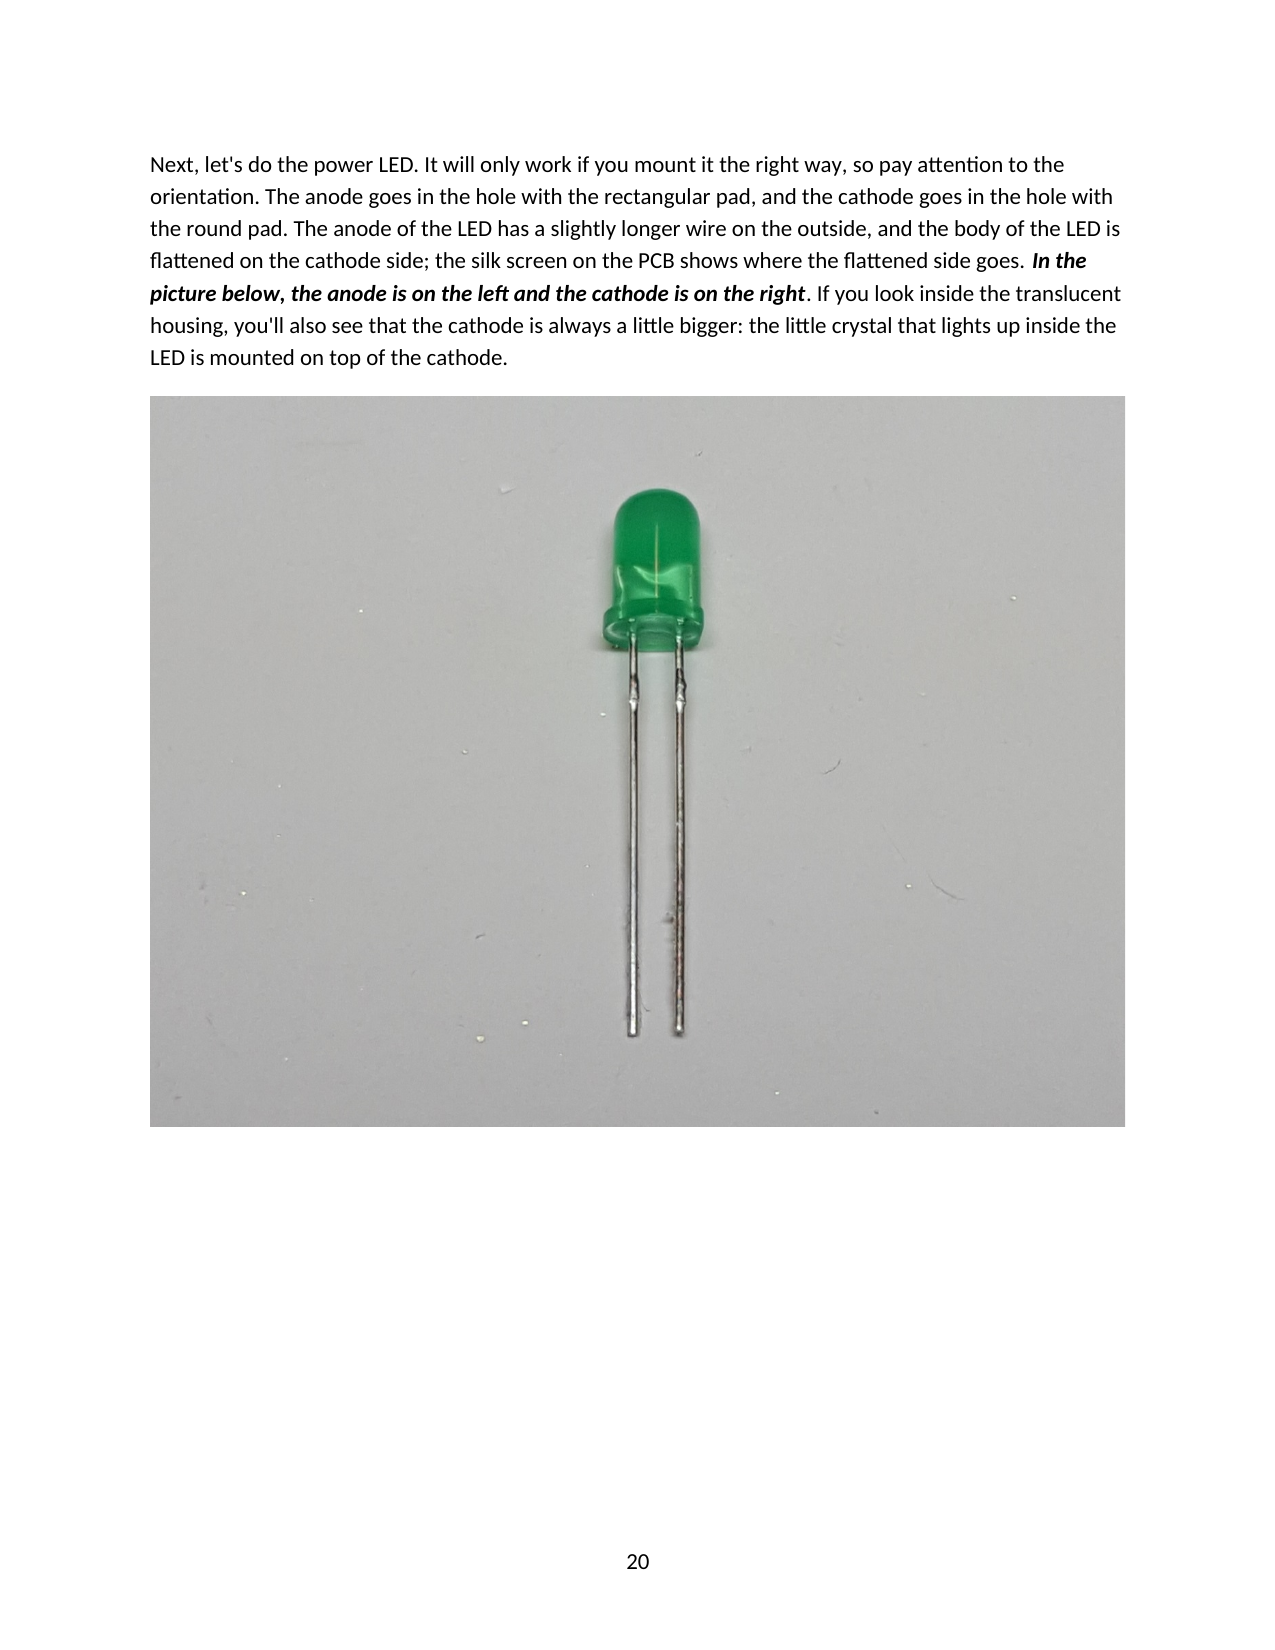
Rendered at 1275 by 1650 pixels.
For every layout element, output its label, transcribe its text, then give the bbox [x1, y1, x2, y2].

picture [150, 396, 1125, 1127]
text Next, let's do the power LED. It will only work if you mount it the right way, so pay attention to the orientation. The anode goes in the hole with the rectangular pad, and the cathode goes in the hole with the round pad. The anode of the LED has a slightly longer wire on the outside, and the body of the LED is flattened on the cathode side; the silk screen on the PCB shows where the flattened side goes. In the picture below, the anode is on the left and the cathode is on the right. If you look inside the translucent housing, you'll also see that the cathode is always a little bigger: the little crystal that lights up inside the LED is mounted on top of the cathode. [150, 150, 1125, 371]
